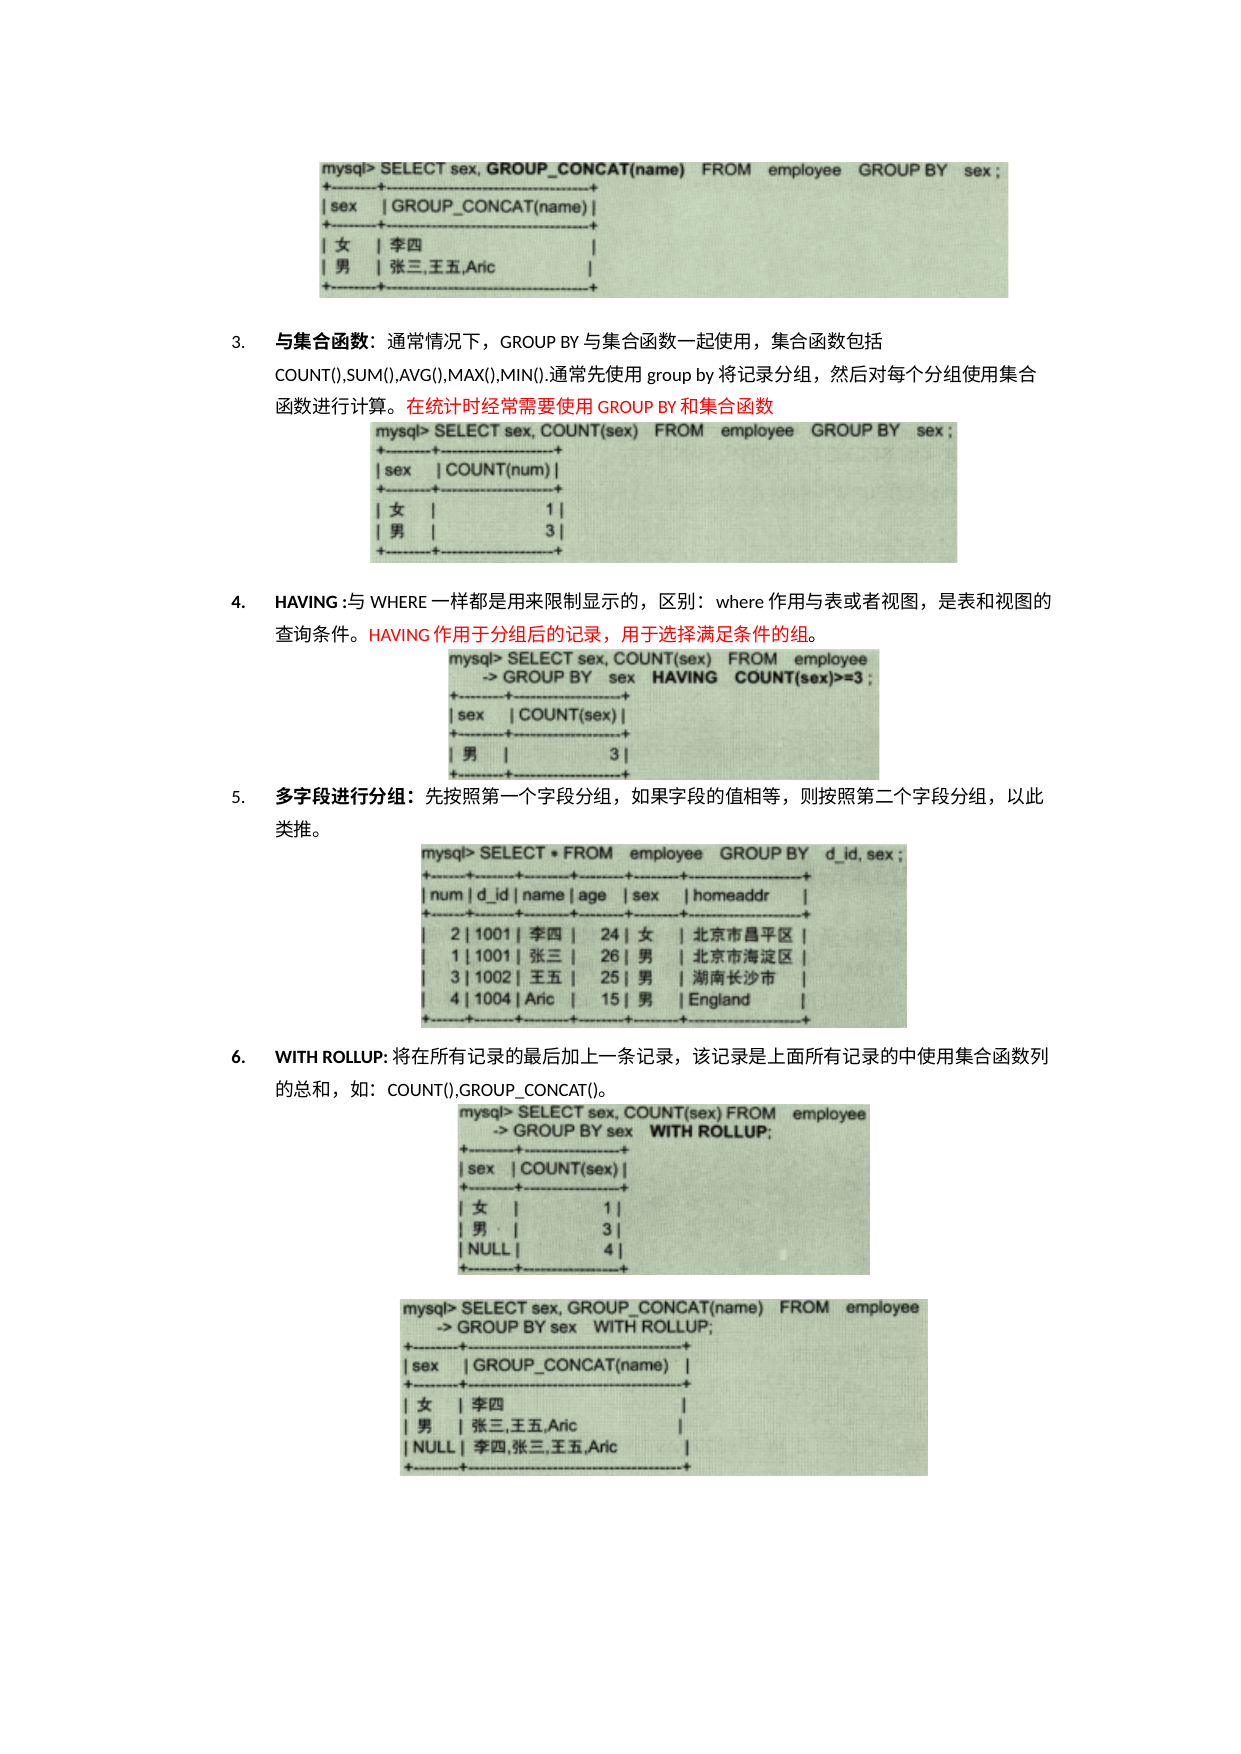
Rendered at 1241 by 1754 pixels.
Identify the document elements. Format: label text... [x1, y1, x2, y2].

picture [399, 1299, 928, 1476]
list HAVING :与WHERE一样都是用来限制显示的，区别：where作用与表或者视图，是表和视图的查询条件。HAVING作用于分组后的记录，用于选择满足条件的组。 [231, 584, 1053, 649]
picture [421, 844, 907, 1028]
picture [319, 162, 1009, 298]
picture [457, 1104, 870, 1275]
list 与集合函数：通常情况下，GROUP BY 与集合函数一起使用，集合函数包括COUNT(),SUM(),AVG(),MAX(),MIN().通常先使用group by 将记录分组，然后对每个分组使用集合函数进行计算。在统计时经常需要使用GROUP BY和集合函数 [231, 324, 1053, 422]
list WITH ROLLUP: 将在所有记录的最后加上一条记录，该记录是上面所有记录的中使用集合函数列的总和，如：COUNT(),GROUP_CONCAT()。 [231, 1039, 1053, 1104]
picture [448, 649, 880, 780]
picture [370, 422, 958, 563]
list 多字段进行分组：先按照第一个字段分组，如果字段的值相等，则按照第二个字段分组，以此类推。 [231, 779, 1053, 844]
